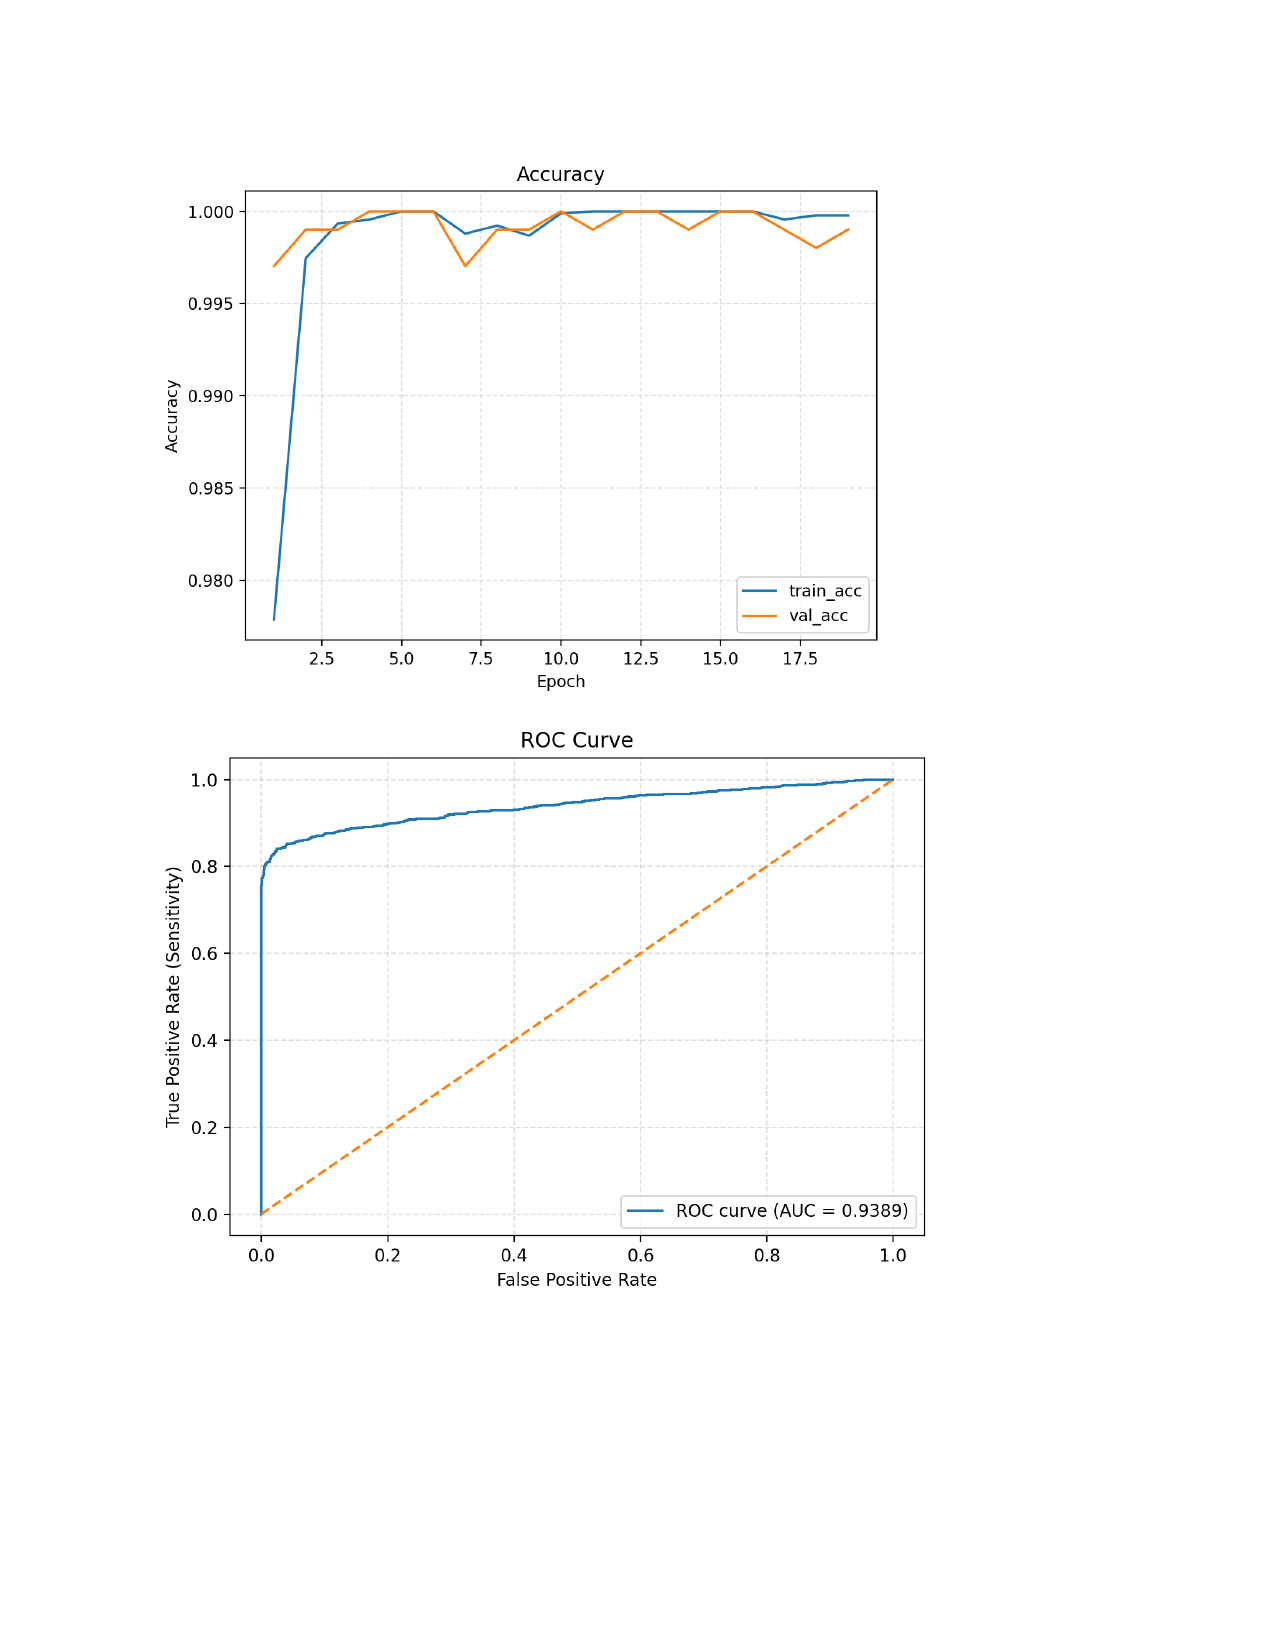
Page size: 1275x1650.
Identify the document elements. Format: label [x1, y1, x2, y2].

picture [147, 147, 894, 708]
picture [147, 711, 943, 1308]
